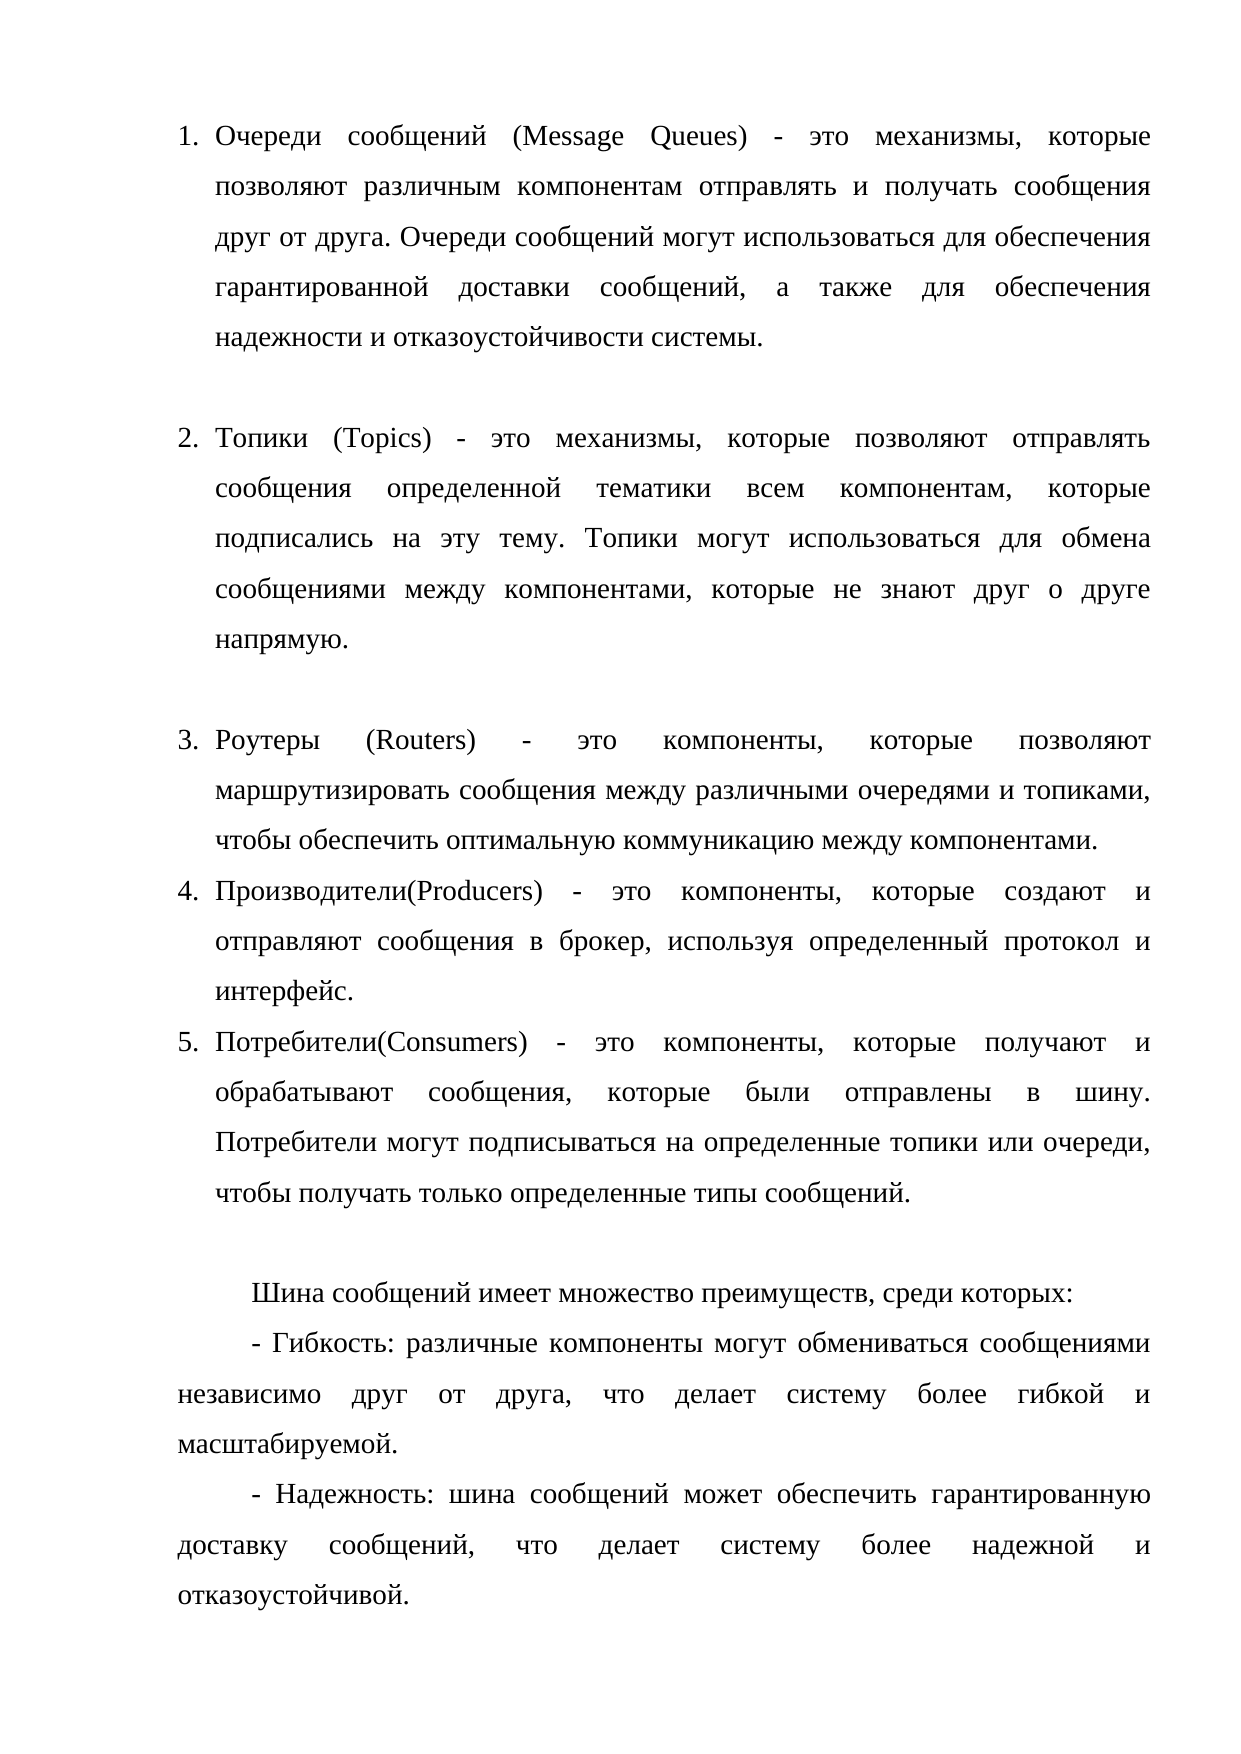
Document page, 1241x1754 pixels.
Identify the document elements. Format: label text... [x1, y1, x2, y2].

list Производители(Producers) - это компоненты, которые создают и отправляют сообщения в брокер, используя определенный протокол и интерфейс. [177, 873, 1152, 1007]
text Шина сообщений имеет множество преимуществ, среди которых: [177, 1275, 1152, 1309]
text - Надежность: шина сообщений может обеспечить гарантированную доставку сообщений, что делает систему более надежной и отказоустойчивой. [177, 1477, 1152, 1611]
list Роутеры (Routers) - это компоненты, которые позволяют маршрутизировать сообщения между различными очередями и топиками, чтобы обеспечить оптимальную коммуникацию между компонентами. [177, 722, 1152, 856]
text - Гибкость: различные компоненты могут обмениваться сообщениями независимо друг от друга, что делает систему более гибкой и масштабируемой. [177, 1326, 1152, 1460]
list Топики (Topics) - это механизмы, которые позволяют отправлять сообщения определенной тематики всем компонентам, которые подписались на эту тему. Топики могут использоваться для обмена сообщениями между компонентами, которые не знают друг о друге напрямую. [177, 420, 1152, 655]
list Потребители(Consumers) - это компоненты, которые получают и обрабатывают сообщения, которые были отправлены в шину. Потребители могут подписываться на определенные топики или очереди, чтобы получать только определенные типы сообщений. [177, 1024, 1152, 1208]
list Очереди сообщений (Message Queues) - это механизмы, которые позволяют различным компонентам отправлять и получать сообщения друг от друга. Очереди сообщений могут использоваться для обеспечения гарантированной доставки сообщений, а также для обеспечения надежности и отказоустойчивости системы. [177, 118, 1152, 353]
